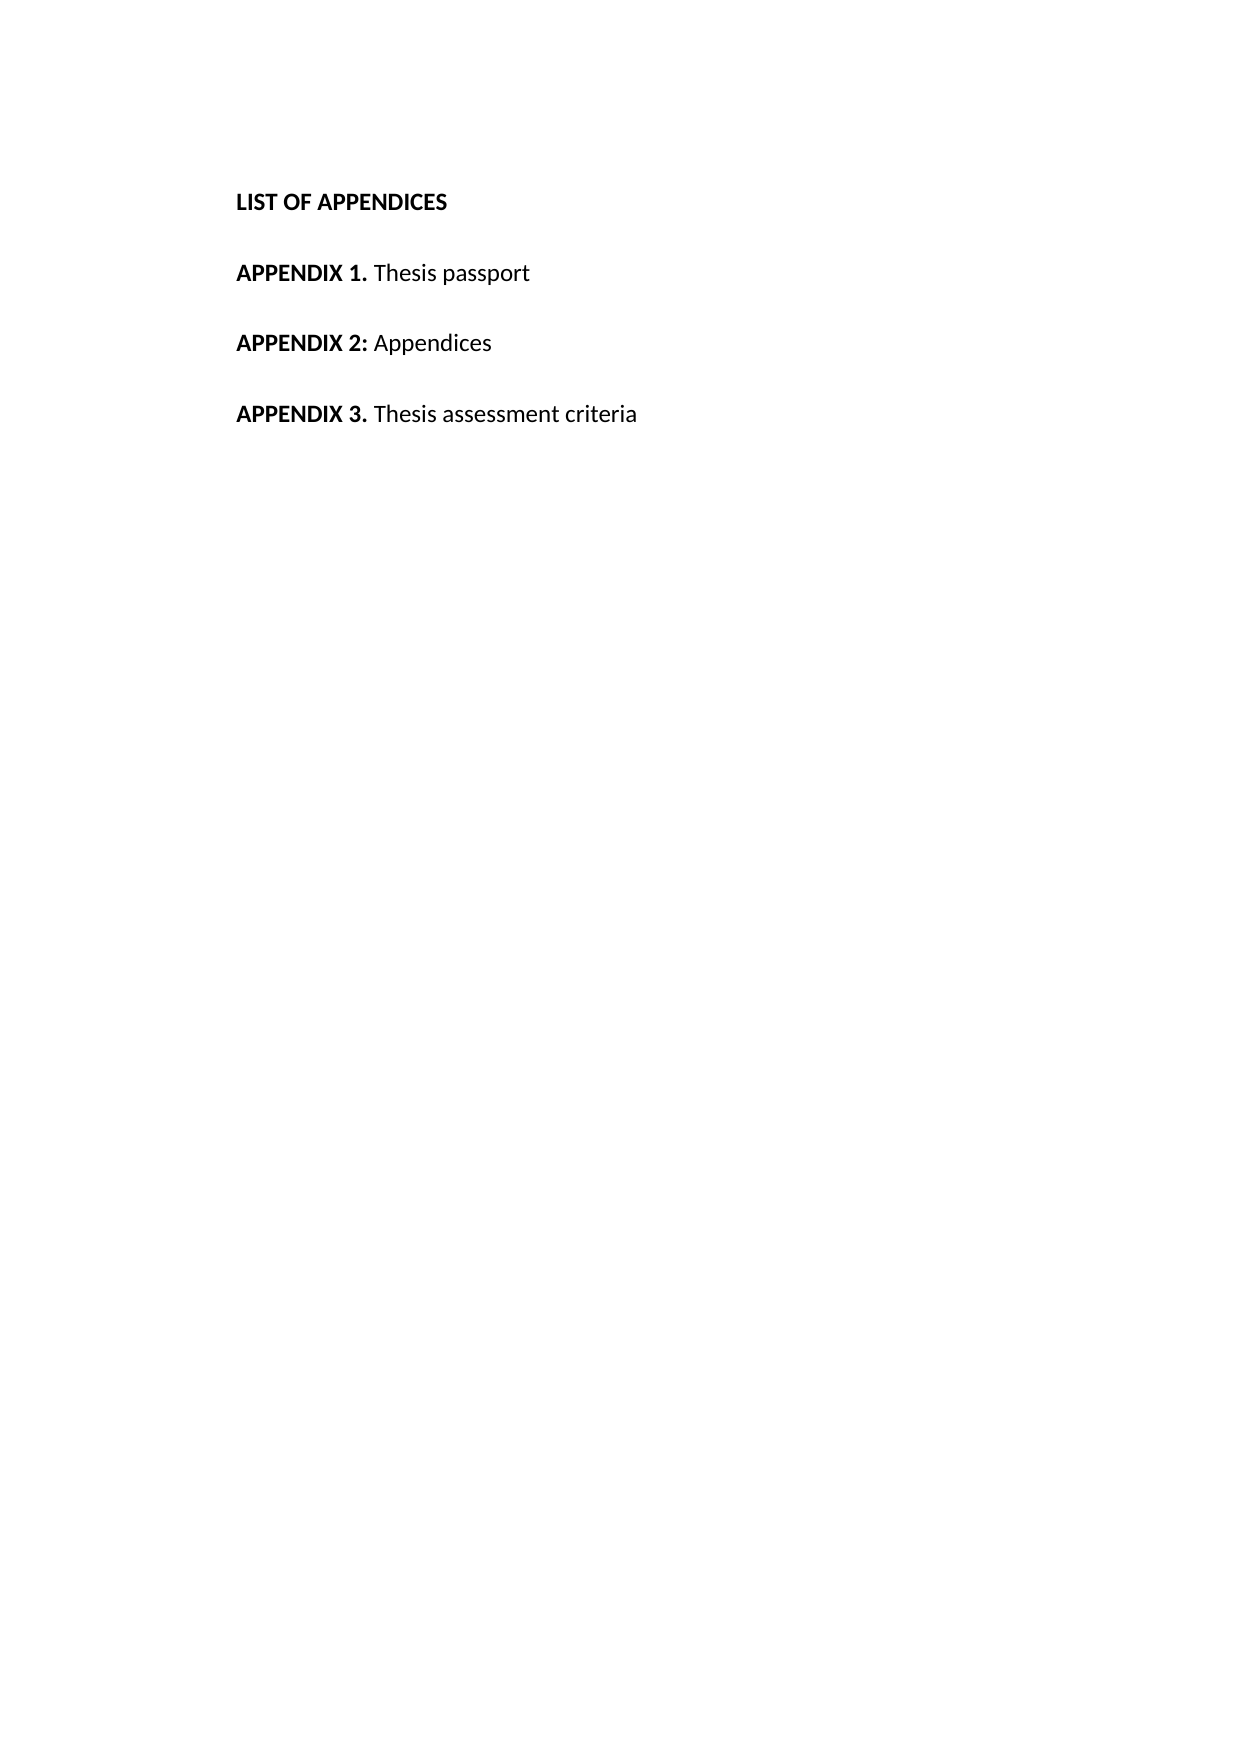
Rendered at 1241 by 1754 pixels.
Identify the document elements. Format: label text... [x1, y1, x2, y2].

text LIST OF APPENDICES [236, 186, 1063, 217]
text APPENDIX 2: Appendices [236, 328, 1063, 358]
text APPENDIX 1. Thesis passport [236, 257, 1063, 287]
text APPENDIX 3. Thesis assessment criteria [236, 398, 1063, 429]
